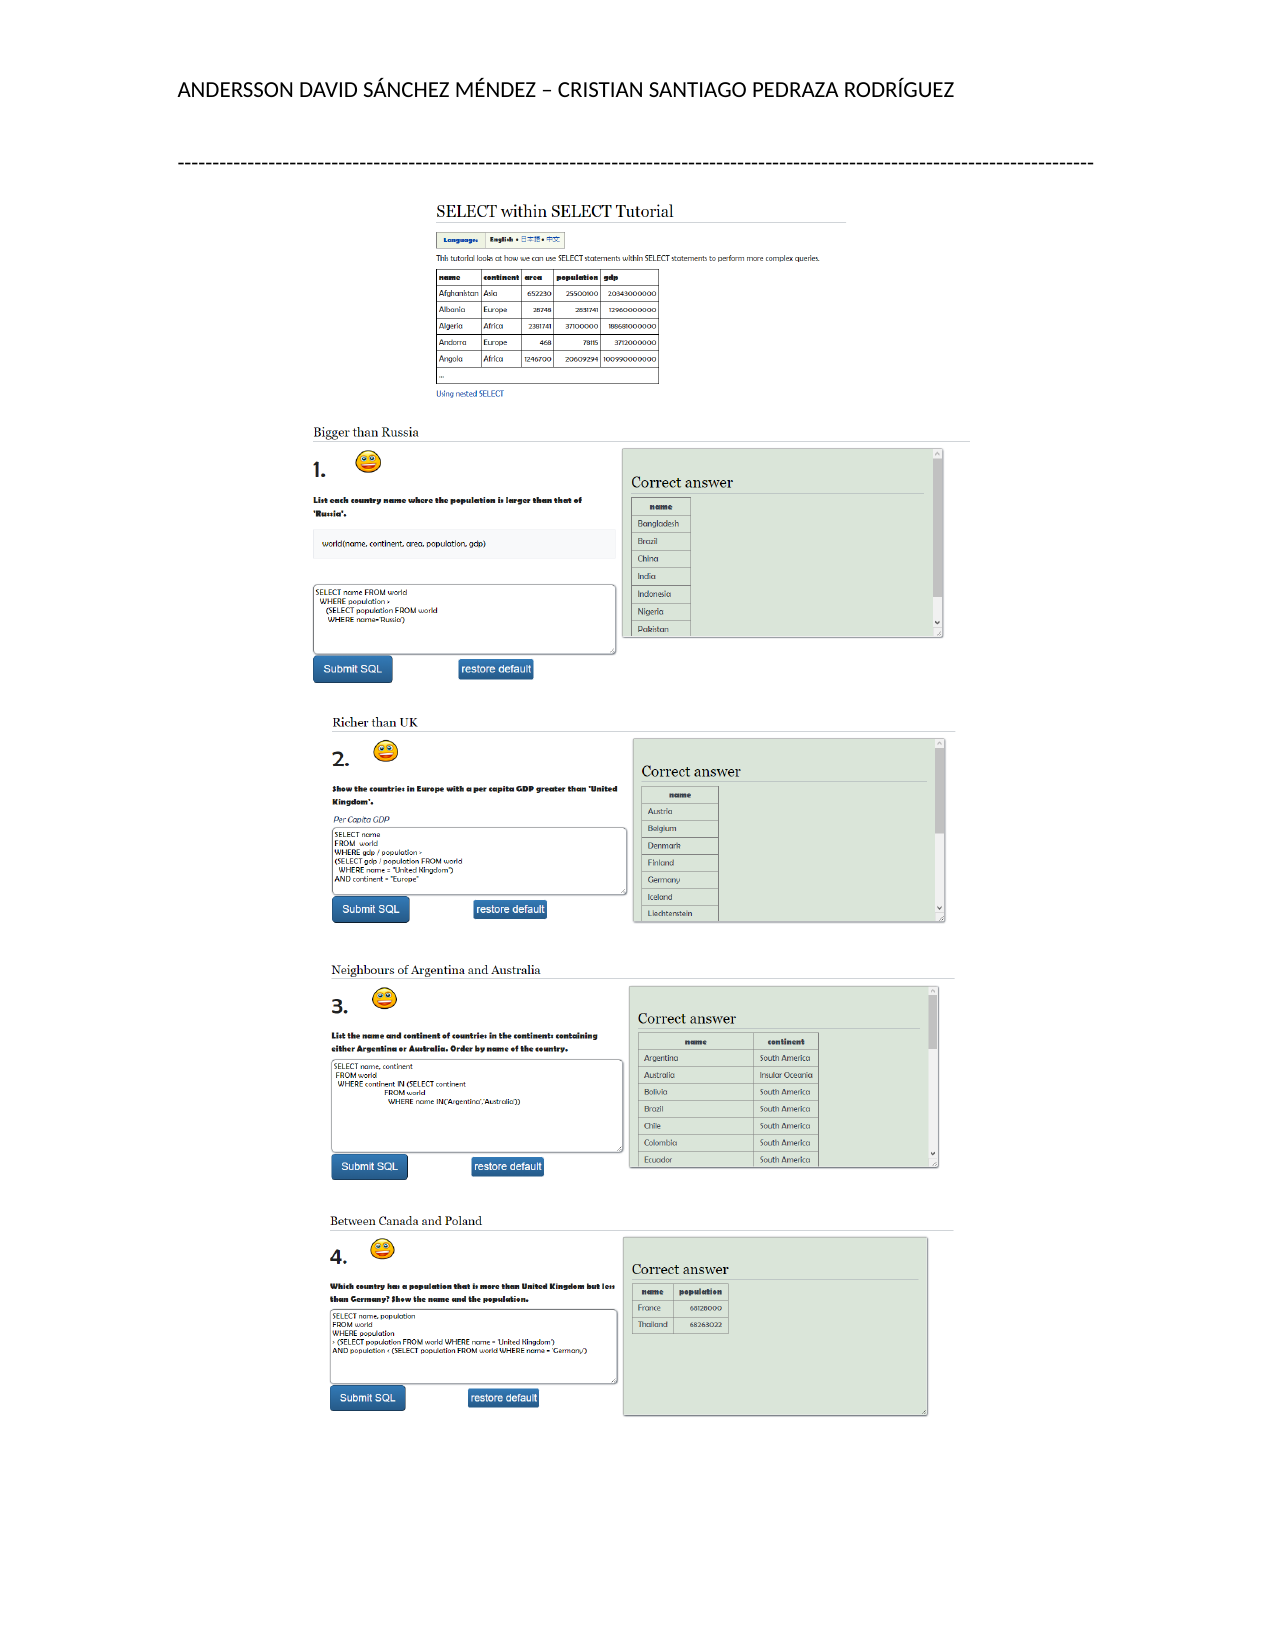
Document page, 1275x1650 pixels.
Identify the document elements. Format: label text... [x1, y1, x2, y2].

picture [302, 418, 973, 696]
picture [428, 194, 847, 400]
text ----------------------------------------------------------------------------------------------------------------------------------- [177, 148, 1098, 176]
picture [319, 714, 956, 939]
picture [320, 957, 955, 1192]
picture [316, 1210, 959, 1450]
